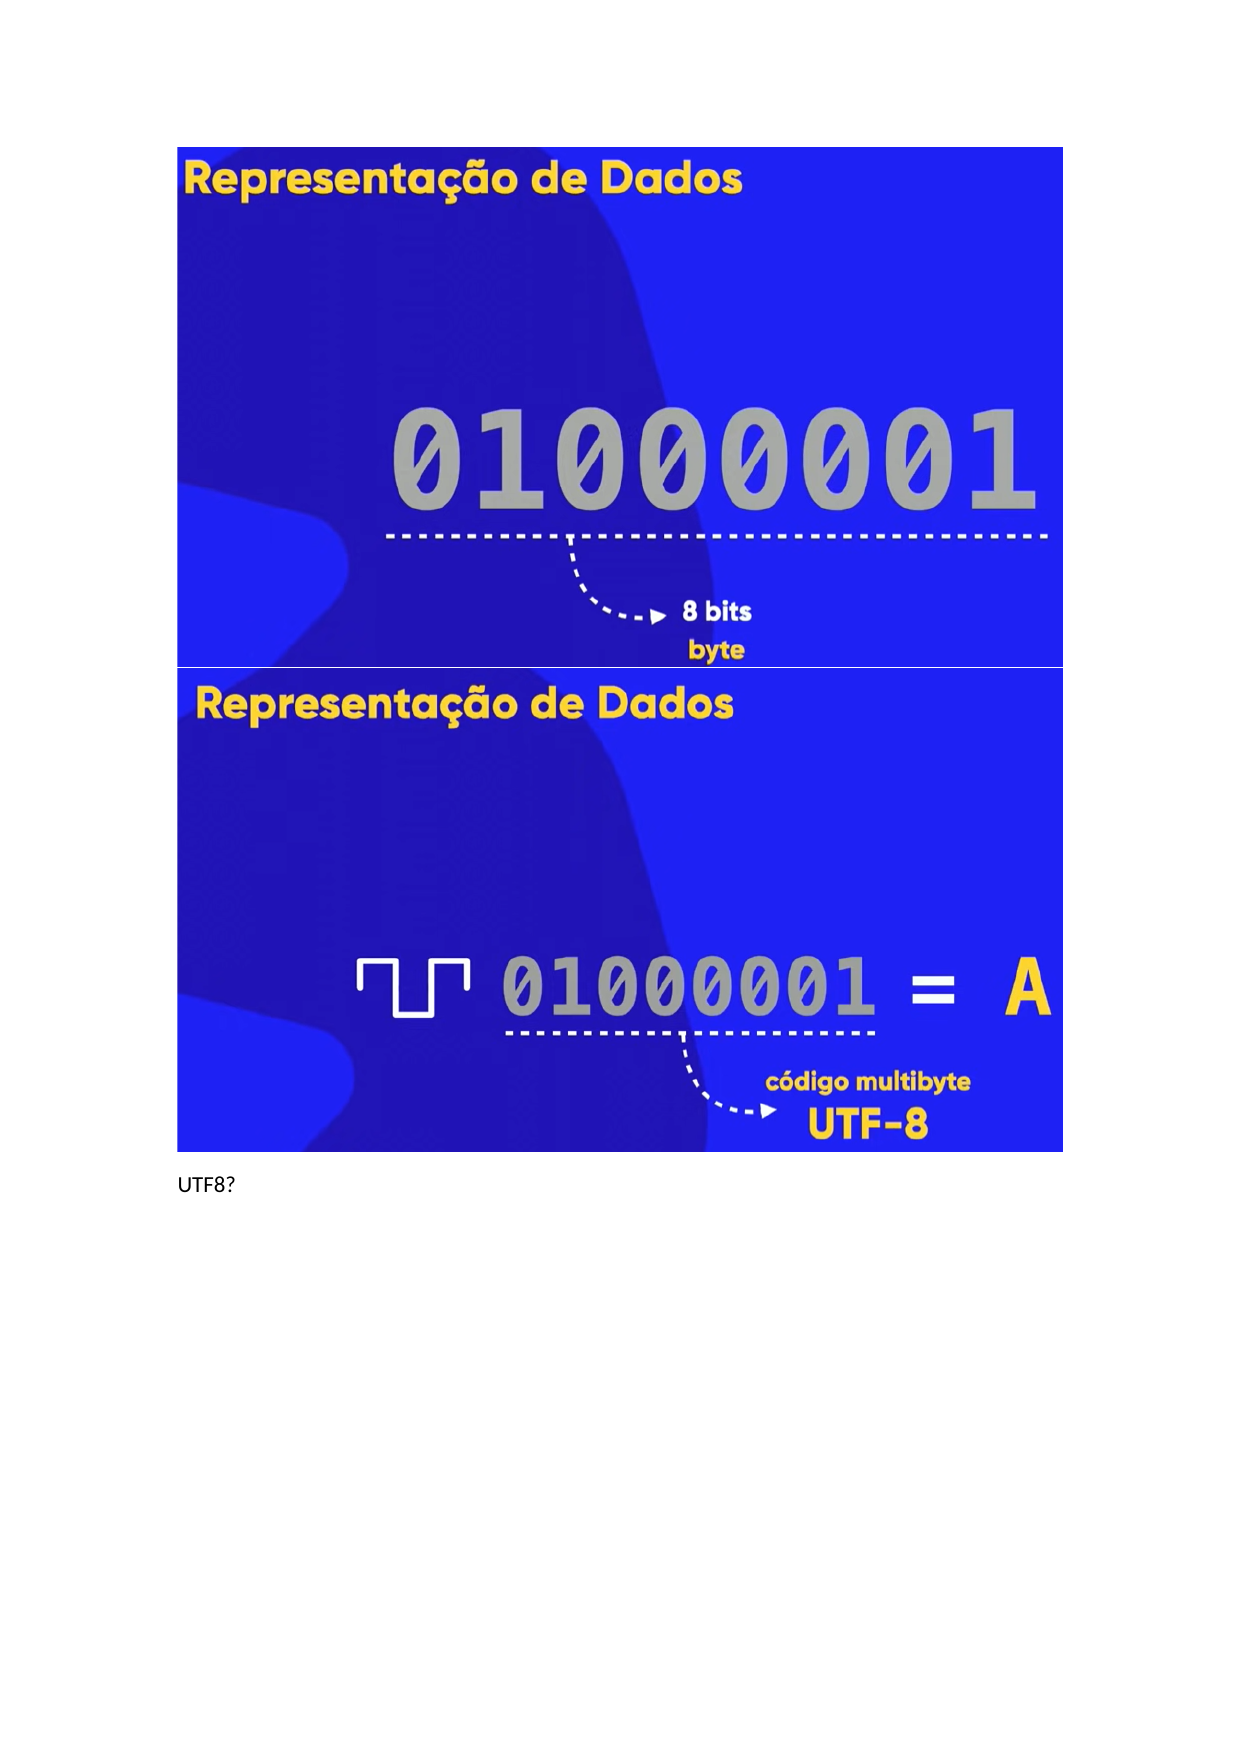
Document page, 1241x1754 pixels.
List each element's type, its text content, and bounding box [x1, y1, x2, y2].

text UTF8? [177, 1170, 1063, 1198]
picture [177, 147, 1063, 667]
picture [177, 668, 1063, 1152]
